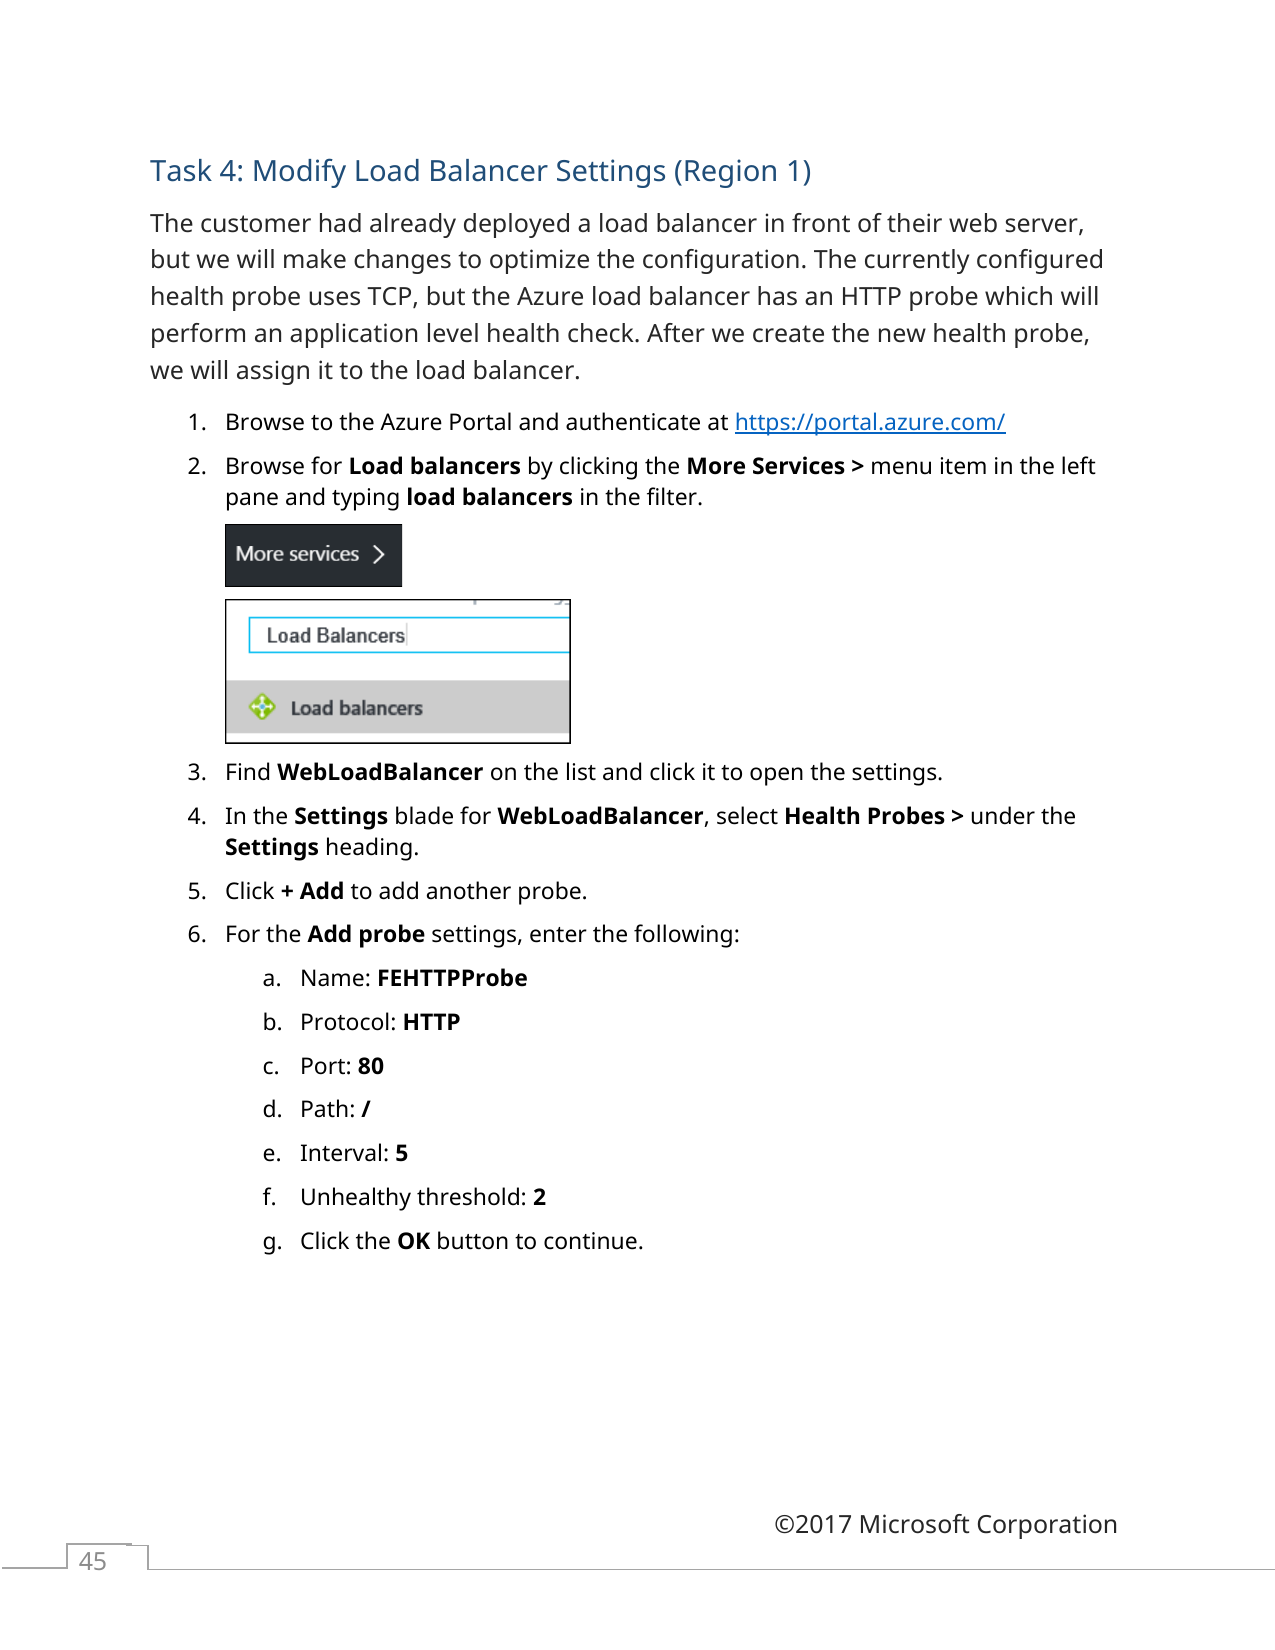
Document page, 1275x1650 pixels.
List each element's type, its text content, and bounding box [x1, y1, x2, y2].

list Browse for Load balancers by clicking the More Services > menu item in the left pane and typing load balancers in the filter. [187, 449, 1125, 512]
list For the Add probe settings, enter the following: [187, 918, 1125, 949]
list Interval: 5 [262, 1137, 1125, 1168]
list Browse to the Azure Portal and authenticate at https://portal.azure.com/ [187, 406, 1125, 437]
list Name: FEHTTPProbe [262, 962, 1125, 993]
text The customer had already deployed a load balancer in front of their web server, but we will make changes to optimize the configuration. The currently configured health probe uses TCP, but the Azure load balancer has an HTTP probe which will perform an application level health check. After we create the new health probe, we will assign it to the load balancer. [150, 205, 1125, 386]
list Port: 80 [262, 1049, 1125, 1081]
list Path: / [262, 1093, 1125, 1124]
list Find WebLoadBalancer on the list and click it to open the settings. [187, 756, 1125, 787]
picture [225, 599, 571, 744]
list In the Settings blade for WebLoadBalancer, select Health Probes > under the Settings heading. [187, 799, 1125, 862]
list Unhealthy threshold: 2 [262, 1181, 1125, 1212]
list Protocol: HTTP [262, 1006, 1125, 1037]
list Click + Add to add another probe. [187, 874, 1125, 906]
list Click the OK button to continue. [262, 1224, 1125, 1256]
subtitle Task 4: Modify Load Balancer Settings (Region 1) [150, 150, 1125, 190]
picture [225, 524, 403, 587]
